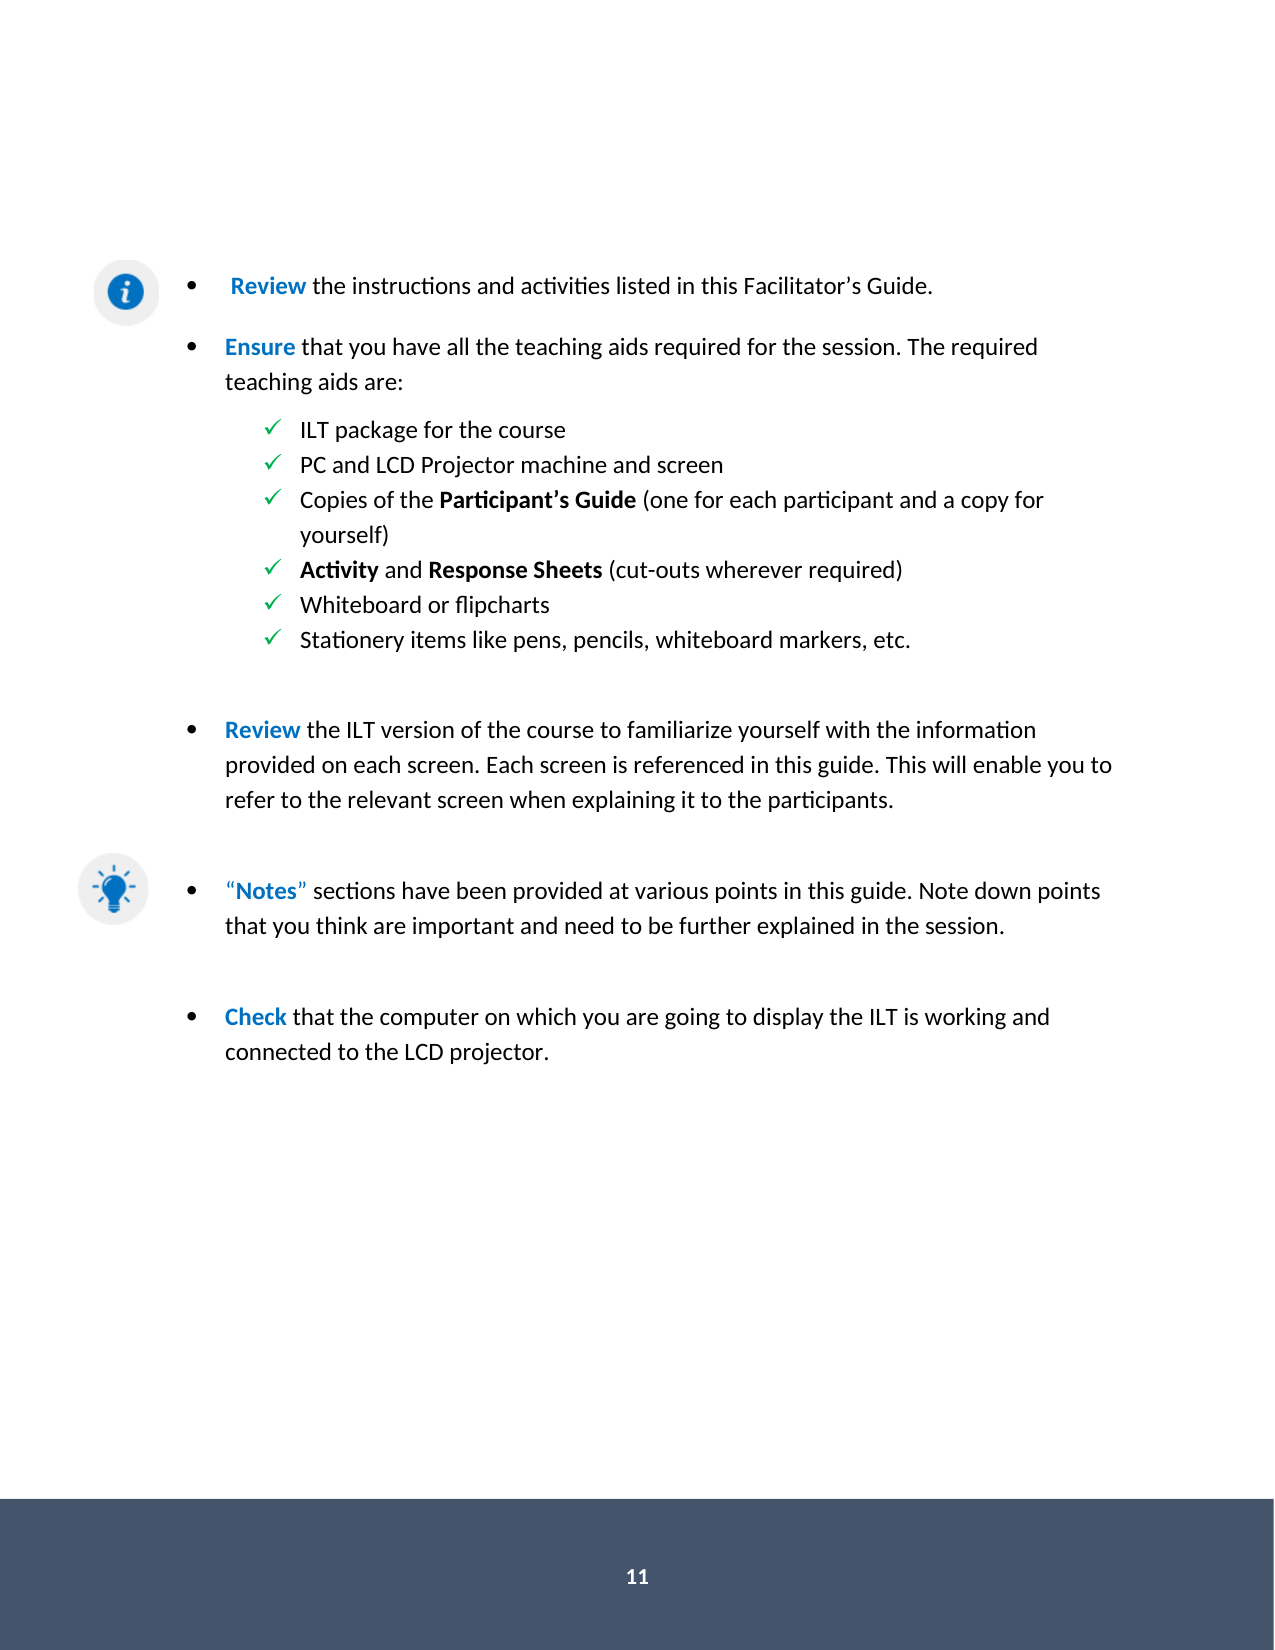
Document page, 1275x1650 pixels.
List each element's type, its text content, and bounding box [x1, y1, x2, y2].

list Copies of the Participant’s Guide (one for each participant and a copy for yourself) [262, 484, 1125, 549]
list ILT package for the course [262, 414, 1125, 444]
list PC and LCD Projector machine and screen [262, 449, 1125, 479]
picture [93, 260, 159, 326]
list Stationery items like pens, pencils, whiteboard markers, etc. [262, 624, 1125, 654]
list Ensure that you have all the teaching aids required for the session. The required teaching aids are: [187, 331, 1125, 397]
list Review the ILT version of the course to familiarize yourself with the information provided on each screen. Each screen is referenced in this guide. This will enable you to refer to the relevant screen when explaining it to the participants. [187, 715, 1125, 815]
picture [78, 853, 149, 925]
list Check that the computer on which you are going to display the ILT is working and connected to the LCD projector. [187, 1001, 1125, 1067]
list Review the instructions and activities listed in this Facilitator’s Guide. [187, 270, 1125, 301]
list “Notes” sections have been provided at various points in this guide. Note down points that you think are important and need to be further explained in the session. [187, 876, 1125, 941]
list Whiteboard or flipcharts [262, 589, 1125, 619]
list Activity and Response Sheets (cut-outs wherever required) [262, 554, 1125, 584]
